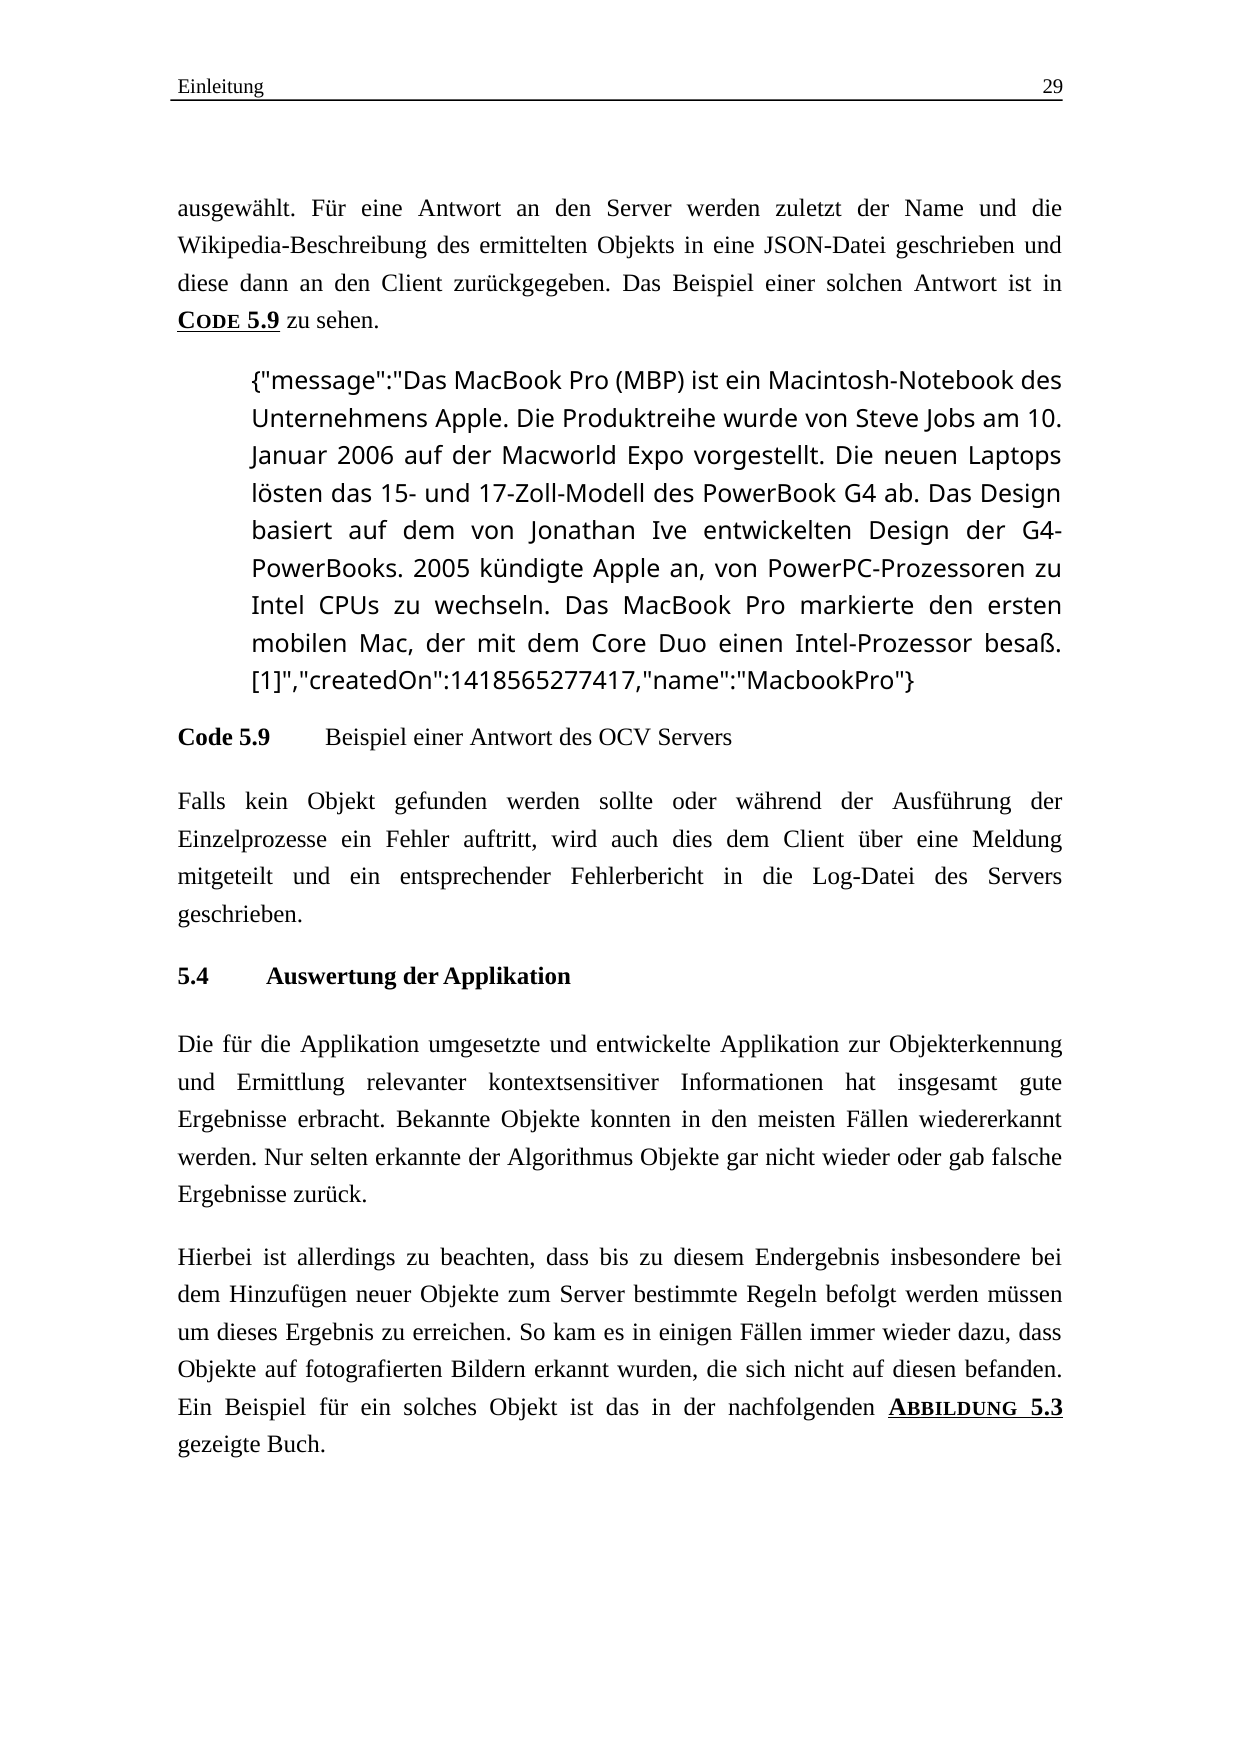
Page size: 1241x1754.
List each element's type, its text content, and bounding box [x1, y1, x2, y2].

text Hierbei ist allerdings zu beachten, dass bis zu diesem Endergebnis insbesondere bei dem Hinzufügen neuer Objekte zum Server bestimmte Regeln befolgt werden müssen um dieses Ergebnis zu erreichen. So kam es in einigen Fällen immer wieder dazu, dass Objekte auf fotografierten Bildern erkannt wurden, die sich nicht auf diesen befanden. Ein Beispiel für ein solches Objekt ist das in der nachfolgenden Abbildung 5.3 gezeigte Buch. [177, 1233, 1063, 1458]
text Falls kein Objekt gefunden werden sollte oder während der Ausführung der Einzelprozesse ein Fehler auftritt, wird auch dies dem Client über eine Meldung mitgeteilt und ein entsprechender Fehlerbericht in die Log-Datei des Servers geschrieben. [177, 777, 1063, 927]
subtitle Auswertung der Applikation [177, 961, 1063, 989]
text Code 5.9 Beispiel einer Antwort des OCV Servers [177, 722, 1063, 751]
text Die für die Applikation umgesetzte und entwickelte Applikation zur Objekterkennung und Ermittlung relevanter kontextsensitiver Informationen hat insgesamt gute Ergebnisse erbracht. Bekannte Objekte konnten in den meisten Fällen wiedererkannt werden. Nur selten erkannte der Algorithmus Objekte gar nicht wieder oder gab falsche Ergebnisse zurück. [177, 1021, 1063, 1208]
text {"message":"Das MacBook Pro (MBP) ist ein Macintosh-Notebook des Unternehmens Apple. Die Produktreihe wurde von Steve Jobs am 10. Januar 2006 auf der Macworld Expo vorgestellt. Die neuen Laptops lösten das 15- und 17-Zoll-Modell des PowerBook G4 ab. Das Design basiert auf dem von Jonathan Ive entwickelten Design der G4-PowerBooks. 2005 kündigte Apple an, von PowerPC-Prozessoren zu Intel CPUs zu wechseln. Das MacBook Pro markierte den ersten mobilen Mac, der mit dem Core Duo einen Intel-Prozessor besaß.[1]","createdOn":1418565277417,"name":"MacbookPro"} [251, 359, 1063, 697]
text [177, 184, 1063, 334]
